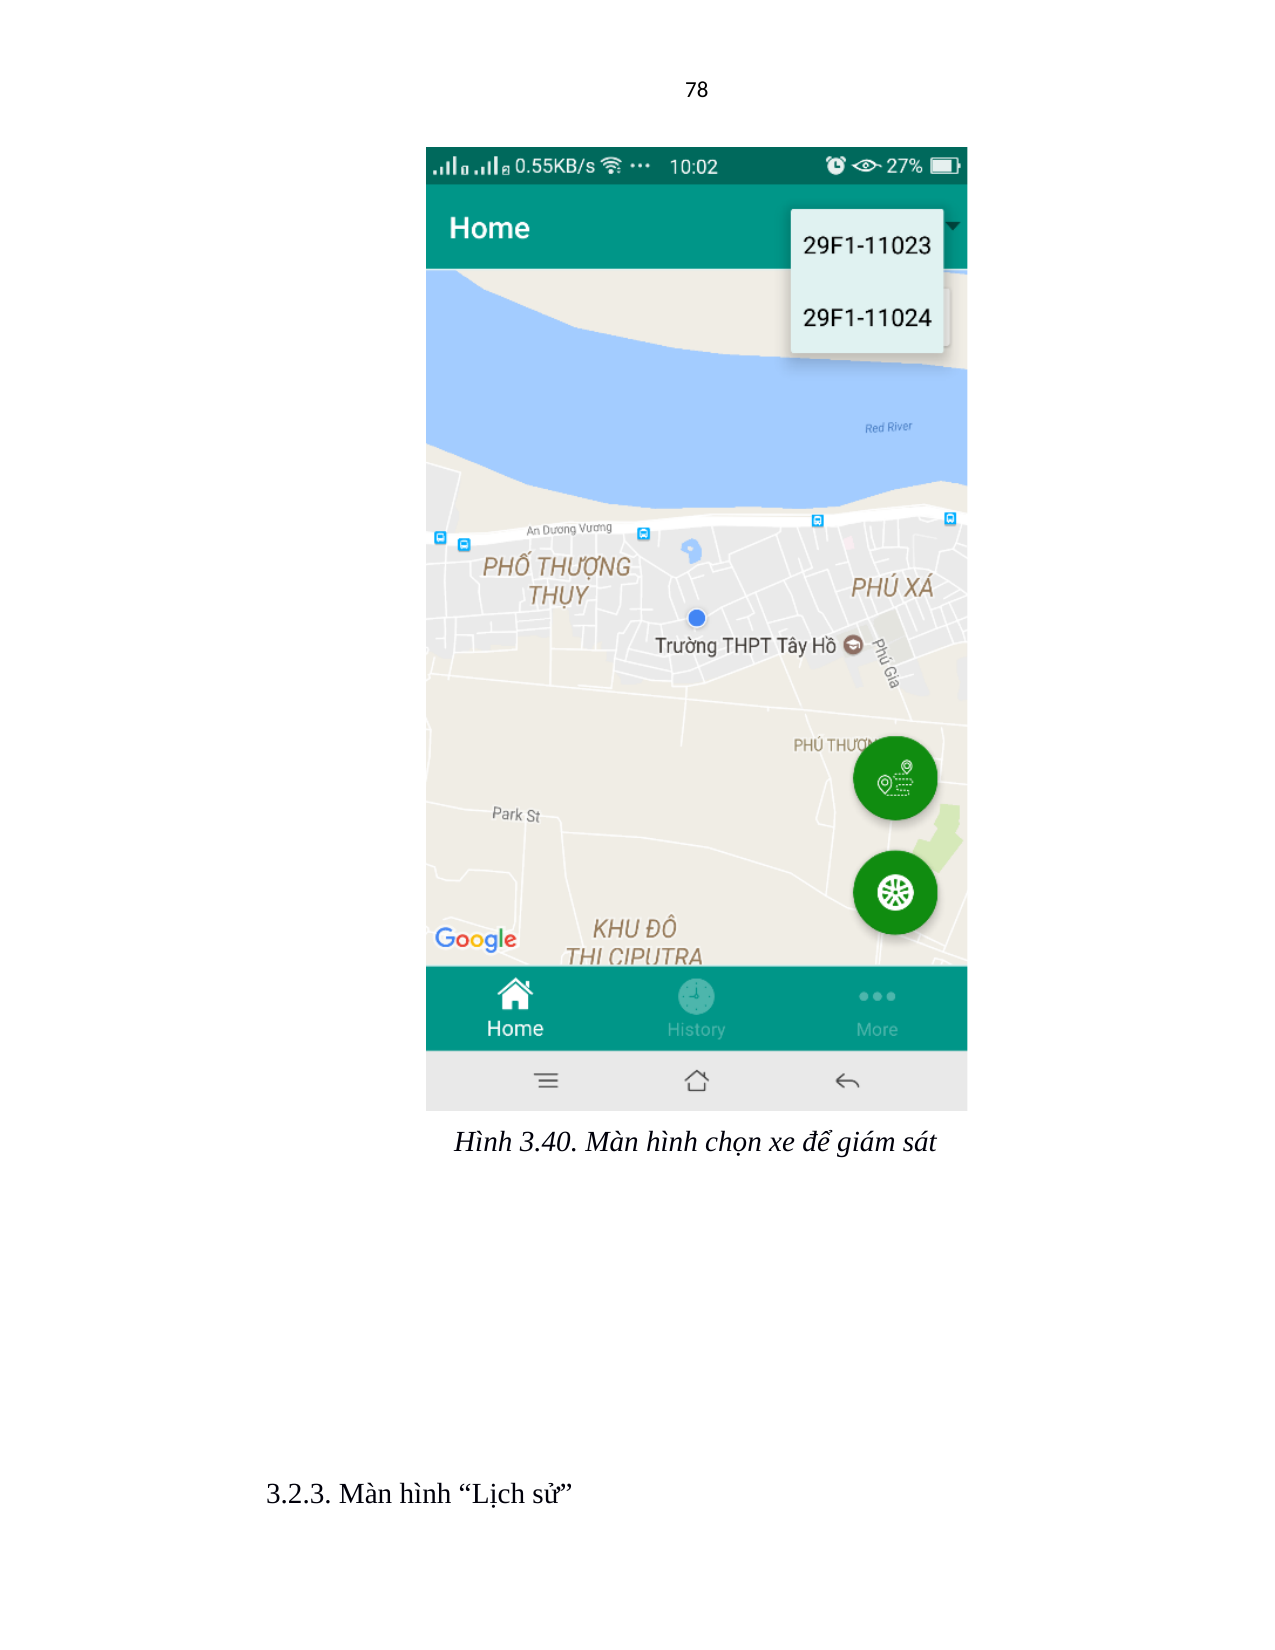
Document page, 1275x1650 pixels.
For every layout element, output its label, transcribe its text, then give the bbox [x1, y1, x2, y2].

text Hình 3.40. Màn hình chọn xe để giám sát [207, 1124, 1186, 1158]
text 3.2.3. Màn hình “Lịch sử” [207, 1476, 1186, 1510]
picture [426, 147, 968, 1111]
